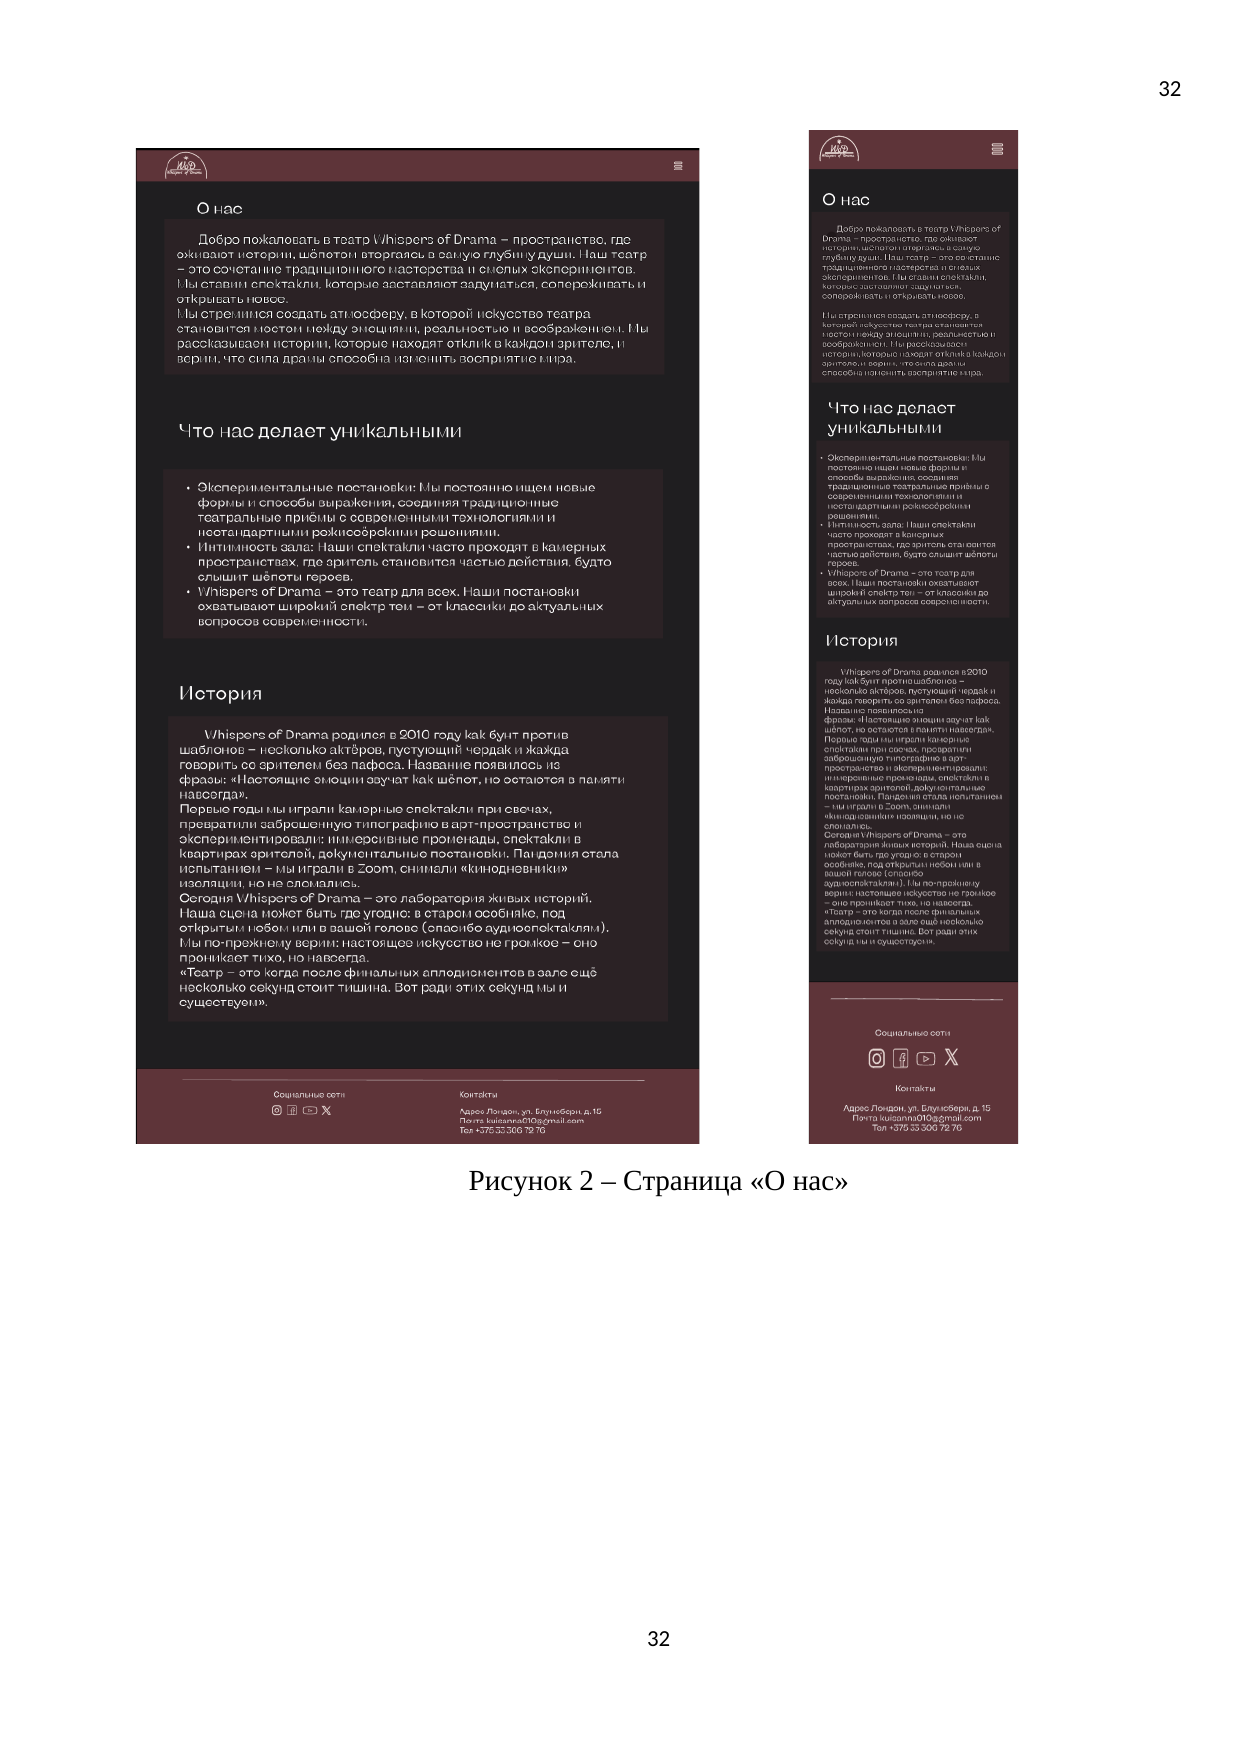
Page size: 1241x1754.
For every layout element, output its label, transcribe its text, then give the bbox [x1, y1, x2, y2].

picture [808, 130, 1019, 1144]
picture [135, 148, 700, 1144]
text Рисунок 2 – Страница «О нас» [136, 1163, 1181, 1196]
